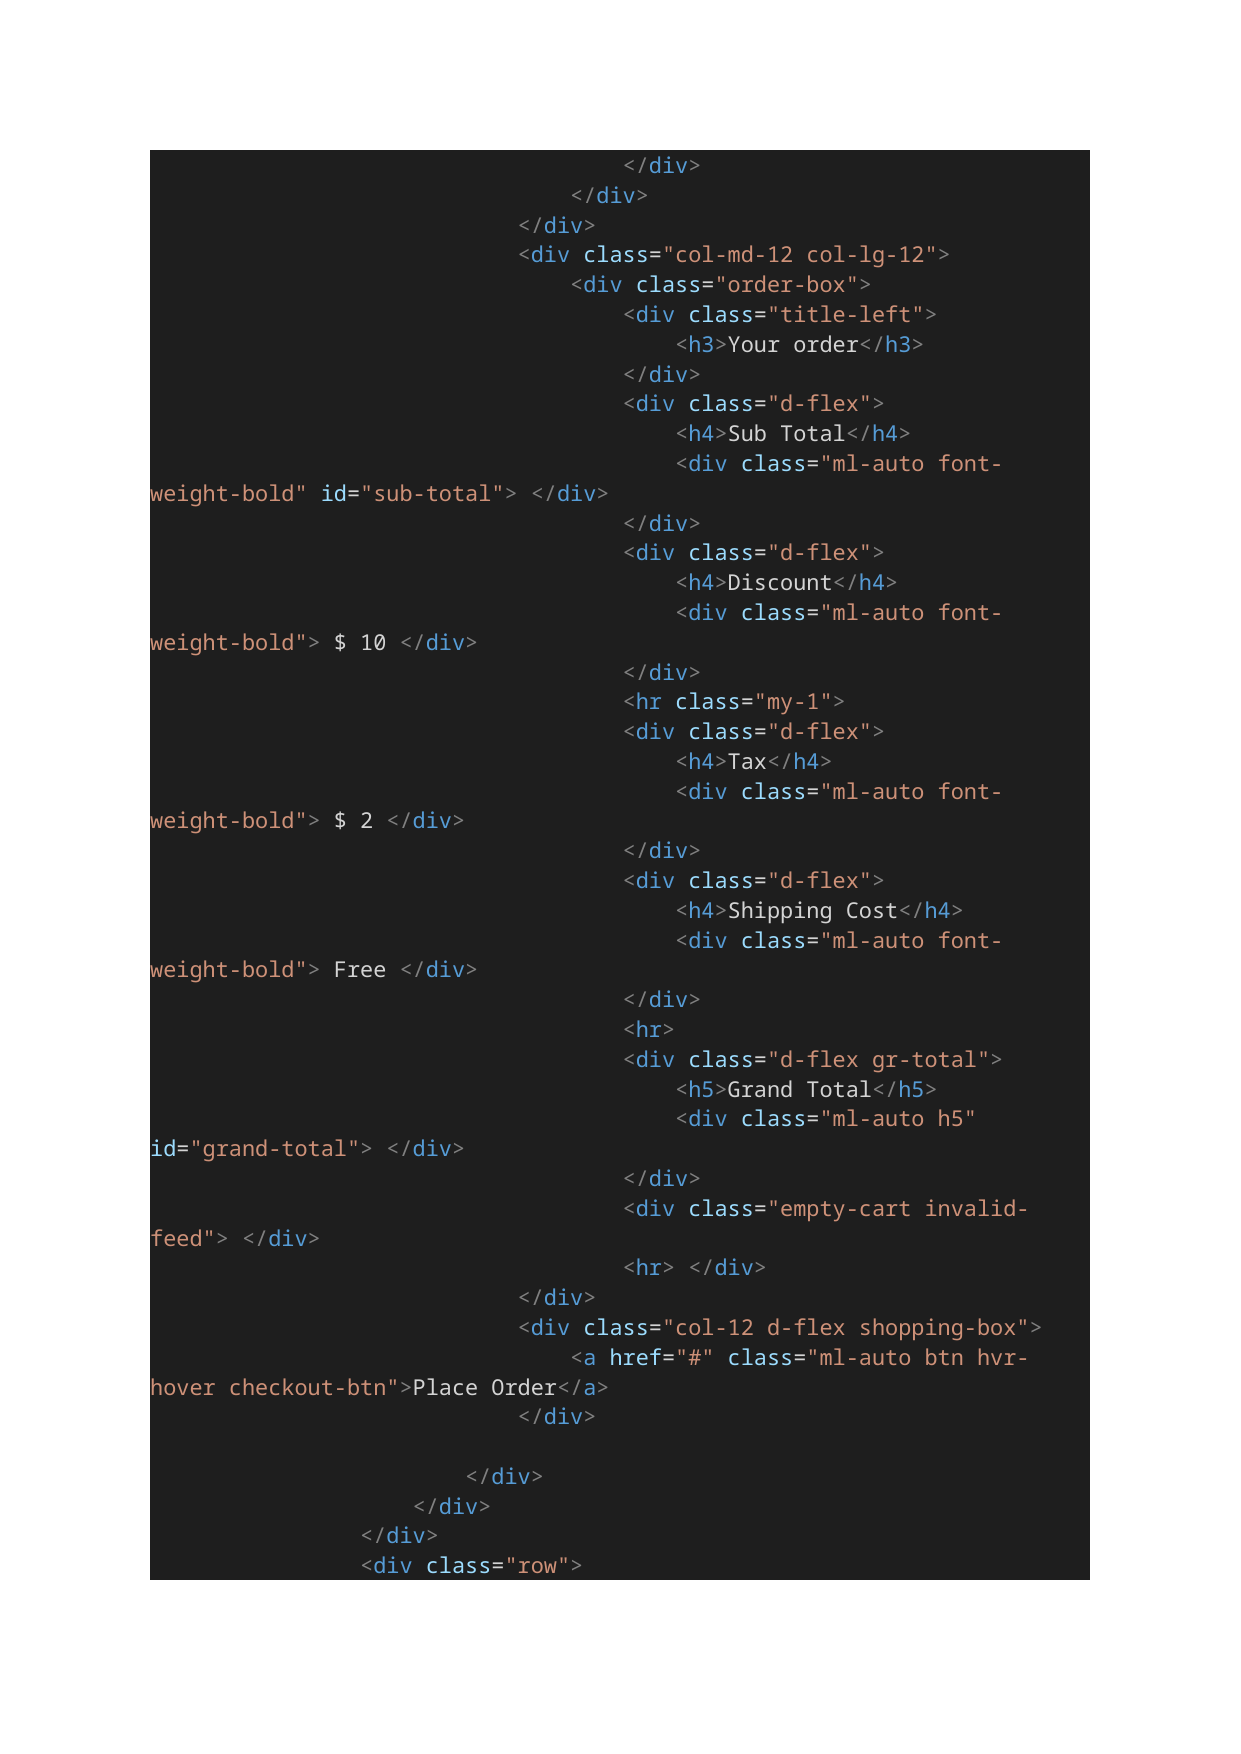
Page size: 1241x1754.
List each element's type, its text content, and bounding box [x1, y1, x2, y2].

text <div class="row"> [150, 1550, 1090, 1580]
text <div class="ml-auto font-weight-bold"> $ 2 </div> [150, 776, 1090, 835]
text </div> [150, 656, 1090, 686]
text <h4>Shipping Cost</h4> [150, 895, 1090, 924]
text <div class="ml-auto font-weight-bold"> $ 10 </div> [150, 597, 1090, 656]
text </div> [150, 507, 1090, 537]
text </div> [150, 358, 1090, 388]
text </div> [150, 1401, 1090, 1431]
text </div> [150, 1282, 1090, 1312]
text <div class="d-flex gr-total"> [150, 1044, 1090, 1073]
text <div class="d-flex"> [150, 537, 1090, 567]
text <h5>Grand Total</h5> [150, 1073, 1090, 1103]
text <div class="ml-auto font-weight-bold"> Free </div> [150, 924, 1090, 984]
text <div class="title-left"> [150, 299, 1090, 329]
text <div class="d-flex"> [150, 716, 1090, 746]
text </div> [150, 180, 1090, 209]
text <h3>Your order</h3> [150, 329, 1090, 358]
text <h4>Discount</h4> [150, 567, 1090, 597]
text <hr> </div> [150, 1252, 1090, 1282]
text <div class="d-flex"> [150, 388, 1090, 418]
text <h4>Tax</h4> [150, 746, 1090, 776]
text <div class="col-12 d-flex shopping-box"> [150, 1312, 1090, 1342]
text </div> [150, 1163, 1090, 1193]
text </div> [150, 150, 1090, 180]
text </div> [150, 984, 1090, 1014]
text <h4>Sub Total</h4> [150, 418, 1090, 448]
text <div class="ml-auto h5" id="grand-total"> </div> [150, 1103, 1090, 1163]
text </div> [150, 1461, 1090, 1491]
text <hr class="my-1"> [150, 686, 1090, 716]
text </div> [150, 1491, 1090, 1520]
text </div> [150, 835, 1090, 865]
text <div class="empty-cart invalid-feed"> </div> [150, 1193, 1090, 1252]
text <a href="#" class="ml-auto btn hvr-hover checkout-btn">Place Order</a> [150, 1342, 1090, 1401]
text </div> [150, 1520, 1090, 1550]
text <div class="ml-auto font-weight-bold" id="sub-total"> </div> [150, 448, 1090, 507]
text <div class="col-md-12 col-lg-12"> [150, 239, 1090, 269]
text </div> [150, 209, 1090, 239]
text <div class="order-box"> [150, 269, 1090, 299]
text <hr> [150, 1014, 1090, 1044]
text <div class="d-flex"> [150, 865, 1090, 895]
